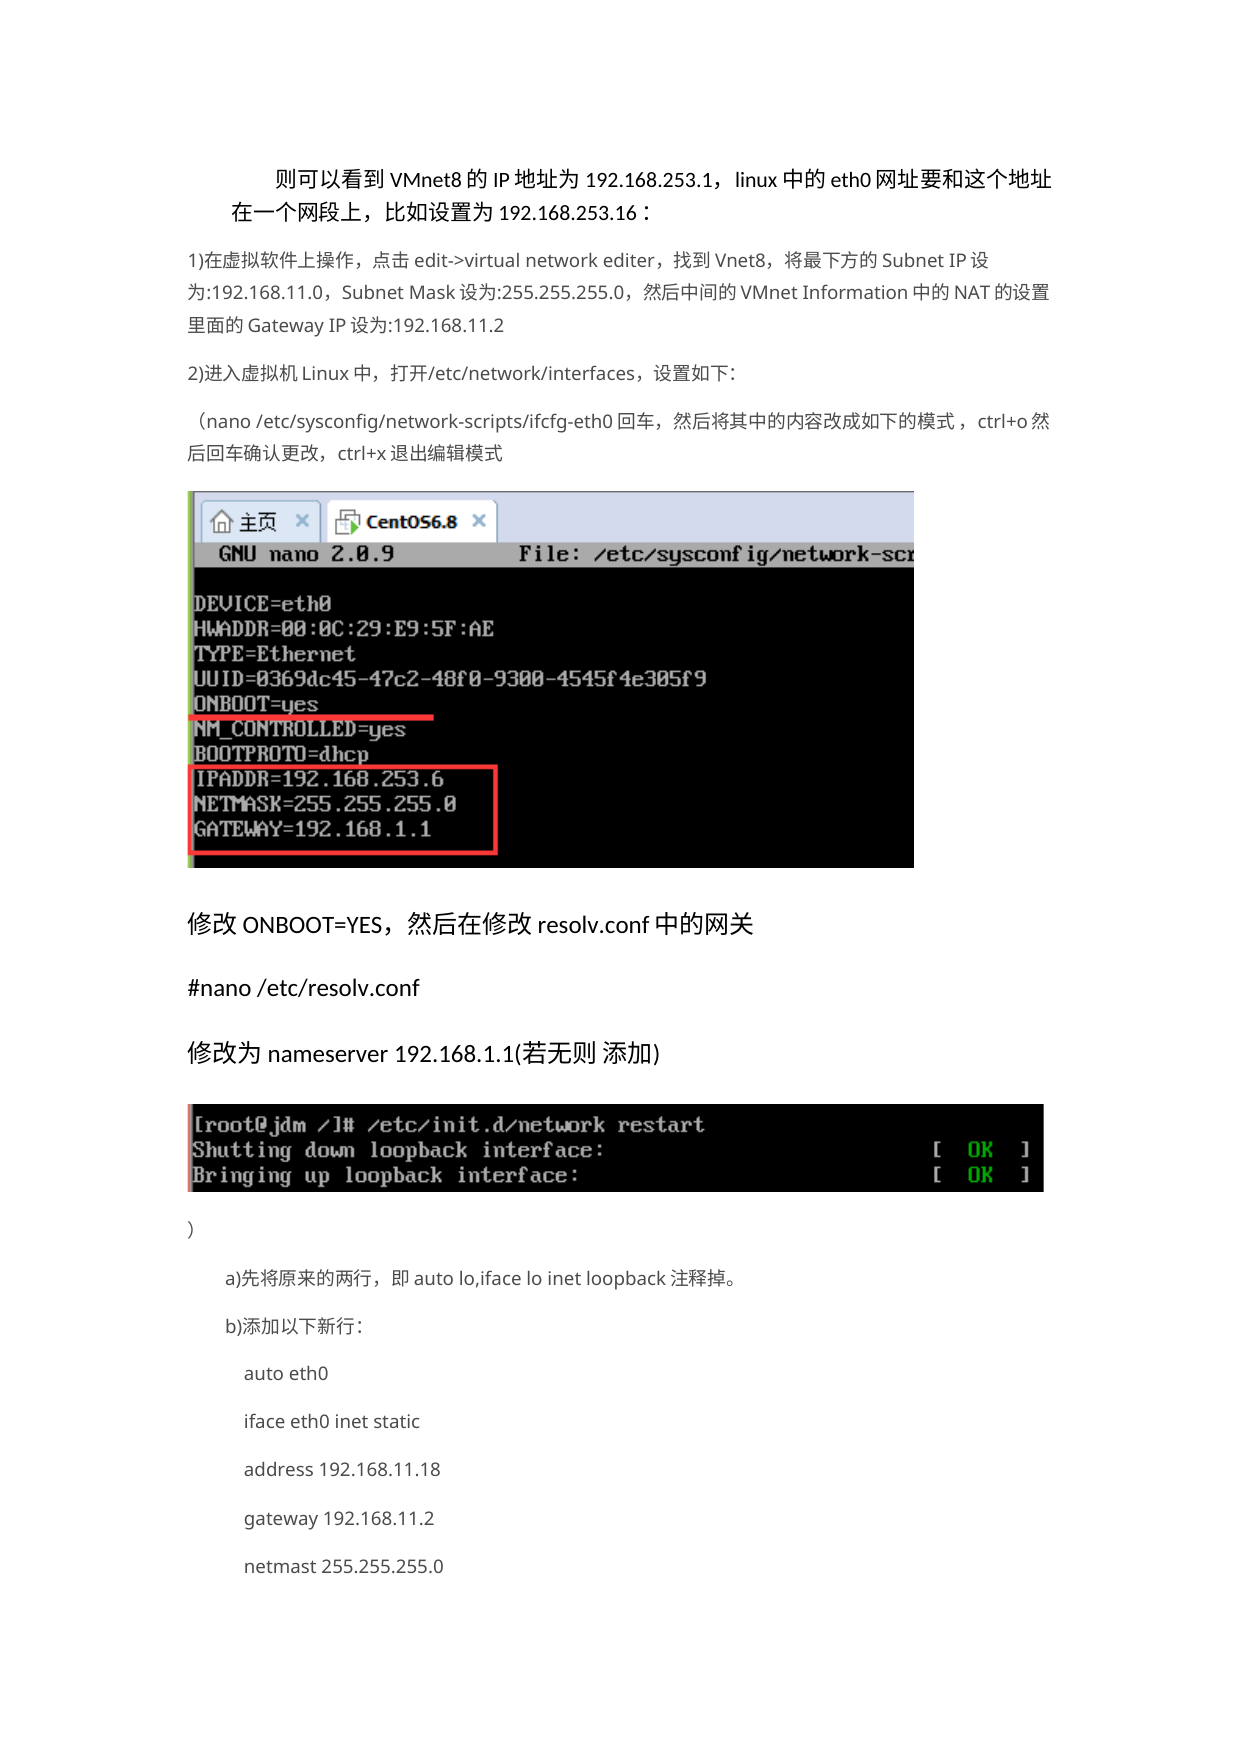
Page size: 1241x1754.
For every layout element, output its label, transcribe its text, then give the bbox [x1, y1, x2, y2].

text b)添加以下新行： [187, 1309, 1053, 1341]
text 修改为nameserver 192.168.1.1(若无则 添加) [187, 1019, 1053, 1084]
text 2)进入虚拟机Linux中，打开/etc/network/interfaces，设置如下： [187, 356, 1053, 388]
text 1)在虚拟软件上操作，点击edit->virtual network editer，找到Vnet8，将最下方的Subnet IP设为:192.168.11.0，Subnet Mask设为:255.255.255.0，然后中间的VMnet Information中的NAT的设置里面的Gateway IP设为:192.168.11.2 [187, 243, 1053, 340]
text （nano /etc/sysconfig/network-scripts/ifcfg-eth0回车，然后将其中的内容改成如下的模式 ，ctrl+o然后回车确认更改，ctrl+x退出编辑模式 [187, 404, 1053, 469]
text netmast 255.255.255.0 [187, 1549, 1053, 1582]
text auto eth0 [187, 1357, 1053, 1389]
text address 192.168.11.18 [187, 1453, 1053, 1486]
text ） [187, 1213, 1053, 1245]
text #nano /etc/resolv.conf [187, 971, 1053, 1003]
text 修改ONBOOT=YES，然后在修改resolv.conf中的网关 [187, 890, 1053, 955]
text a)先将原来的两行，即auto lo,iface lo inet loopback注释掉。 [187, 1261, 1053, 1293]
text gateway 192.168.11.2 [187, 1501, 1053, 1534]
picture [187, 491, 914, 868]
text iface eth0 inet static [187, 1405, 1053, 1438]
picture [187, 1104, 1044, 1192]
text 则可以看到VMnet8的IP地址为192.168.253.1，linux中的eth0网址要和这个地址在一个网段上，比如设置为192.168.253.16 ： [231, 162, 1053, 227]
